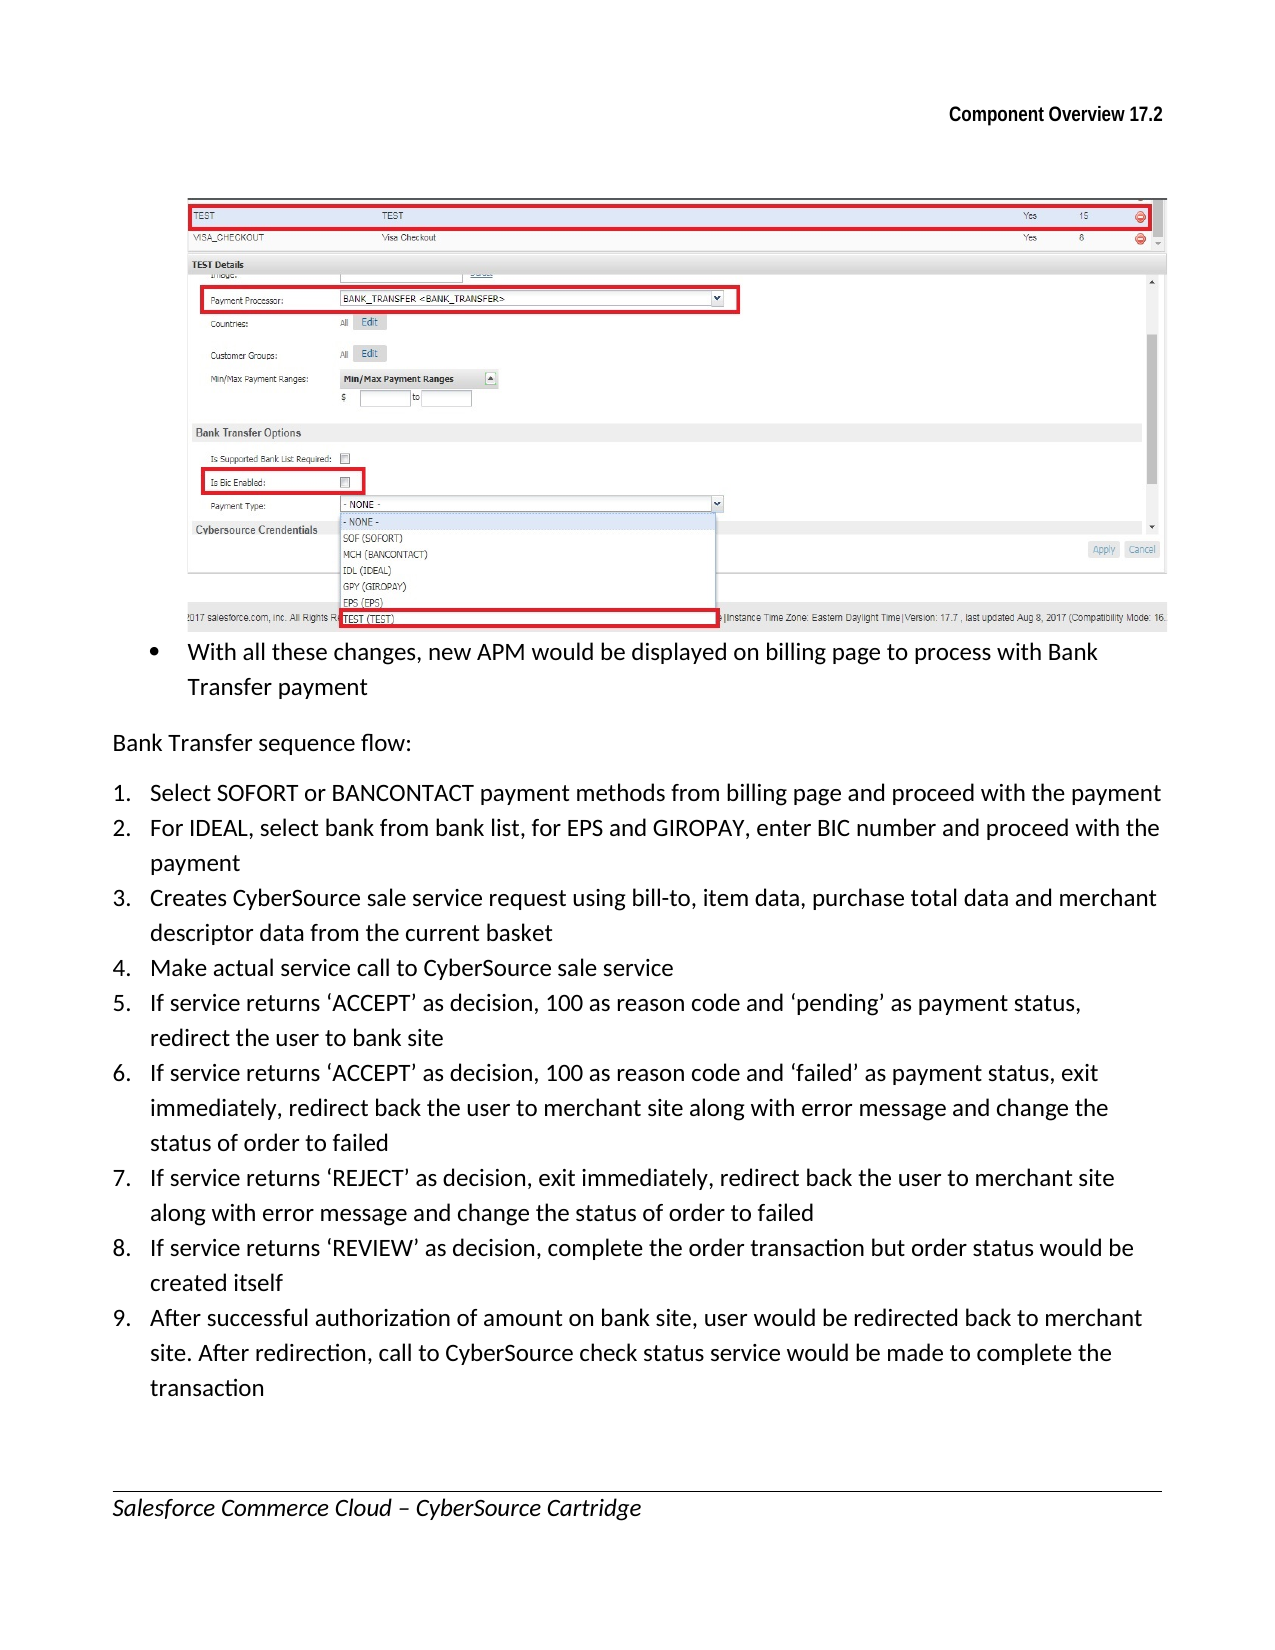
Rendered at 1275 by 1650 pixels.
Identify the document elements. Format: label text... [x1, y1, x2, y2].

list If service returns ‘REJECT’ as decision, exit immediately, redirect back the user to merchant site along with error message and change the status of order to failed [112, 1162, 1162, 1228]
list If service returns ‘ACCEPT’ as decision, 100 as reason code and ‘failed’ as payment status, exit immediately, redirect back the user to merchant site along with error message and change the status of order to failed [112, 1057, 1162, 1158]
list Make actual service call to CyberSource sale service [112, 952, 1162, 983]
list If service returns ‘REVIEW’ as decision, complete the order transaction but order status would be created itself [112, 1232, 1162, 1298]
list If service returns ‘ACCEPT’ as decision, 100 as reason code and ‘pending’ as payment status, redirect the user to bank site [112, 987, 1162, 1053]
list With all these changes, new APM would be displayed on billing page to process with Bank Transfer payment [150, 636, 1162, 702]
text Bank Transfer sequence flow: [112, 727, 1162, 757]
list For IDEAL, select bank from bank list, for EPS and GIROPAY, enter BIC number and proceed with the payment [112, 812, 1162, 878]
picture [187, 198, 1168, 632]
list After successful authorization of amount on bank site, user would be redirected back to merchant site. After redirection, call to CyberSource check status service would be made to complete the transaction [112, 1302, 1162, 1403]
list Creates CyberSource sale service request using bill-to, item data, purchase total data and merchant descriptor data from the current basket [112, 882, 1162, 948]
list Select SOFORT or BANCONTACT payment methods from billing page and proceed with the payment [112, 777, 1162, 808]
